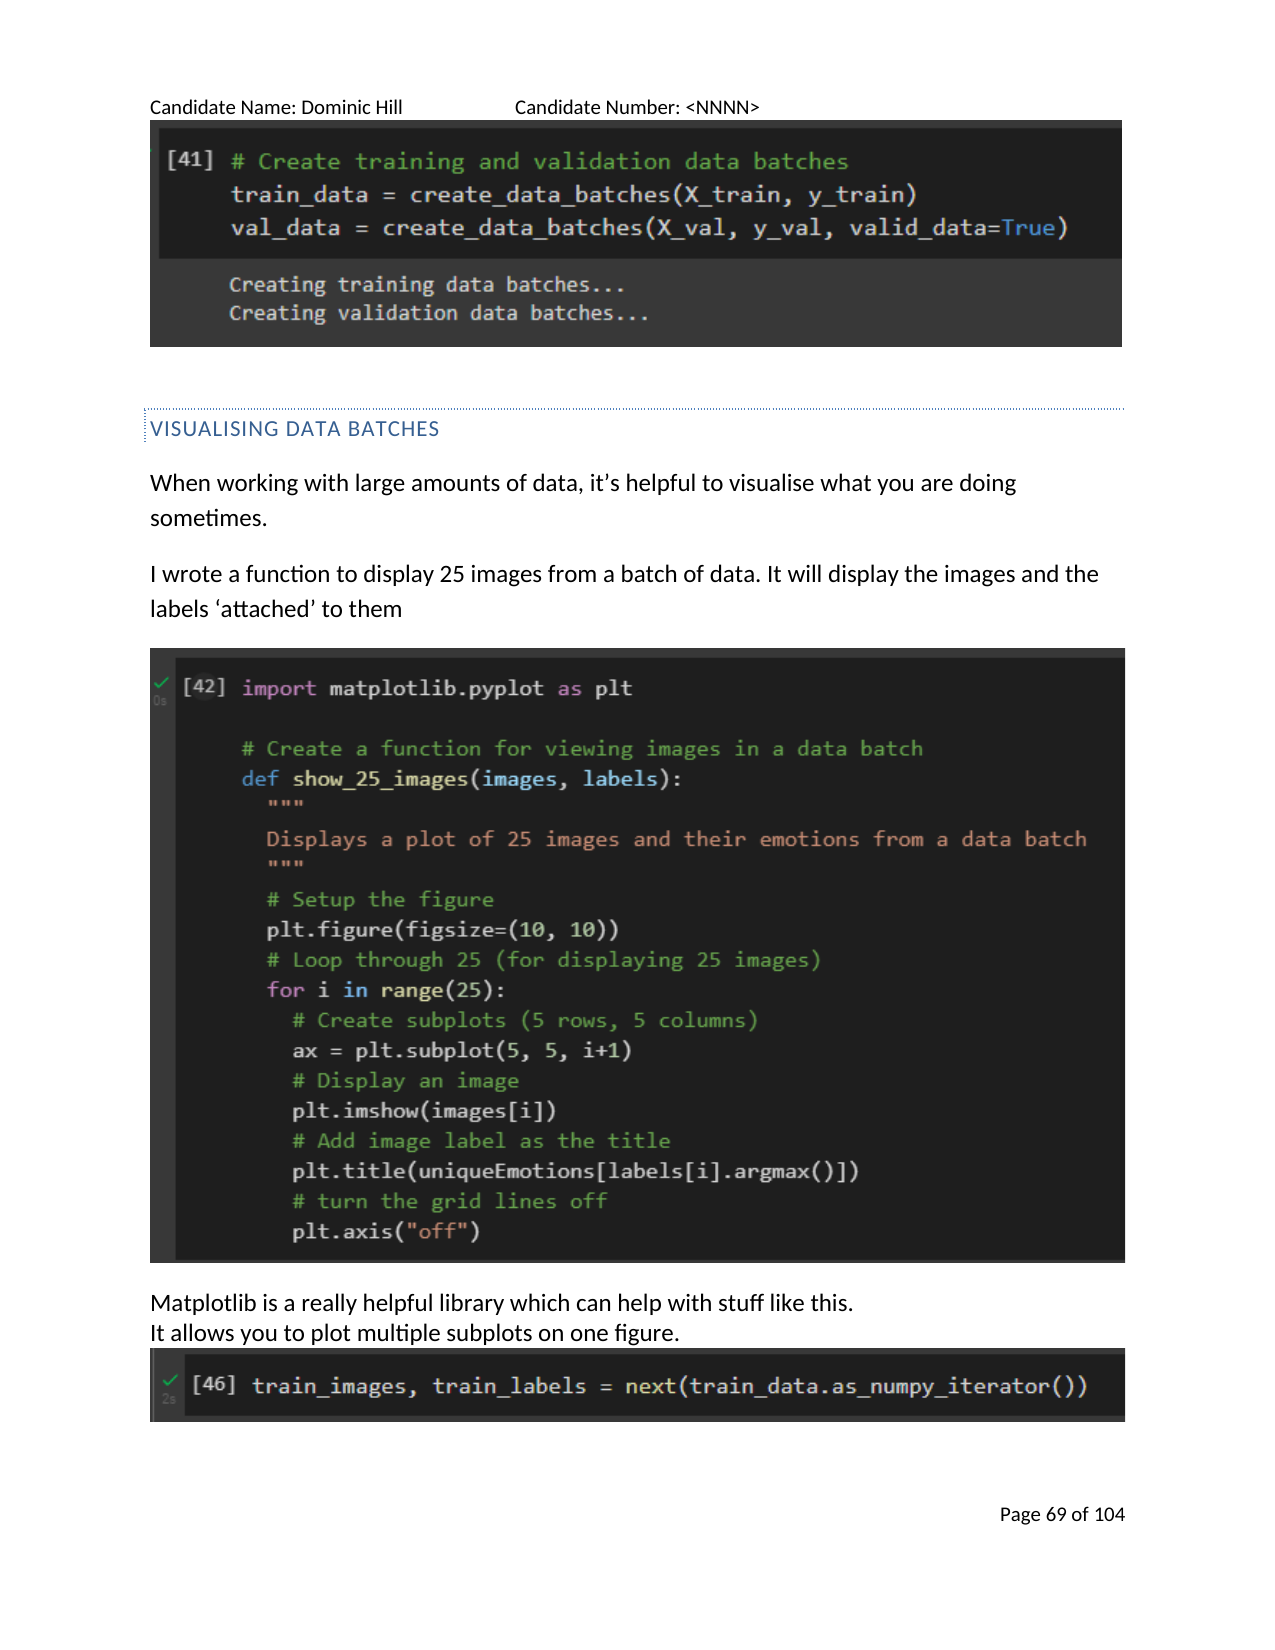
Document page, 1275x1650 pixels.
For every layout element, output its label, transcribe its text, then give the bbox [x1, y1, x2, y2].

text When working with large amounts of data, it’s helpful to visualise what you are doing sometimes. [150, 467, 1125, 533]
text It allows you to plot multiple subplots on one figure. [150, 1317, 1125, 1348]
text Matplotlib is a really helpful library which can help with stuff like this. [150, 1287, 1125, 1317]
picture [150, 1348, 1125, 1422]
text I wrote a function to display 25 images from a batch of data. It will display the images and the labels ‘attached’ to them [150, 558, 1125, 623]
subtitle Visualising data batches [144, 408, 1125, 442]
picture [150, 648, 1125, 1263]
picture [150, 120, 1122, 347]
